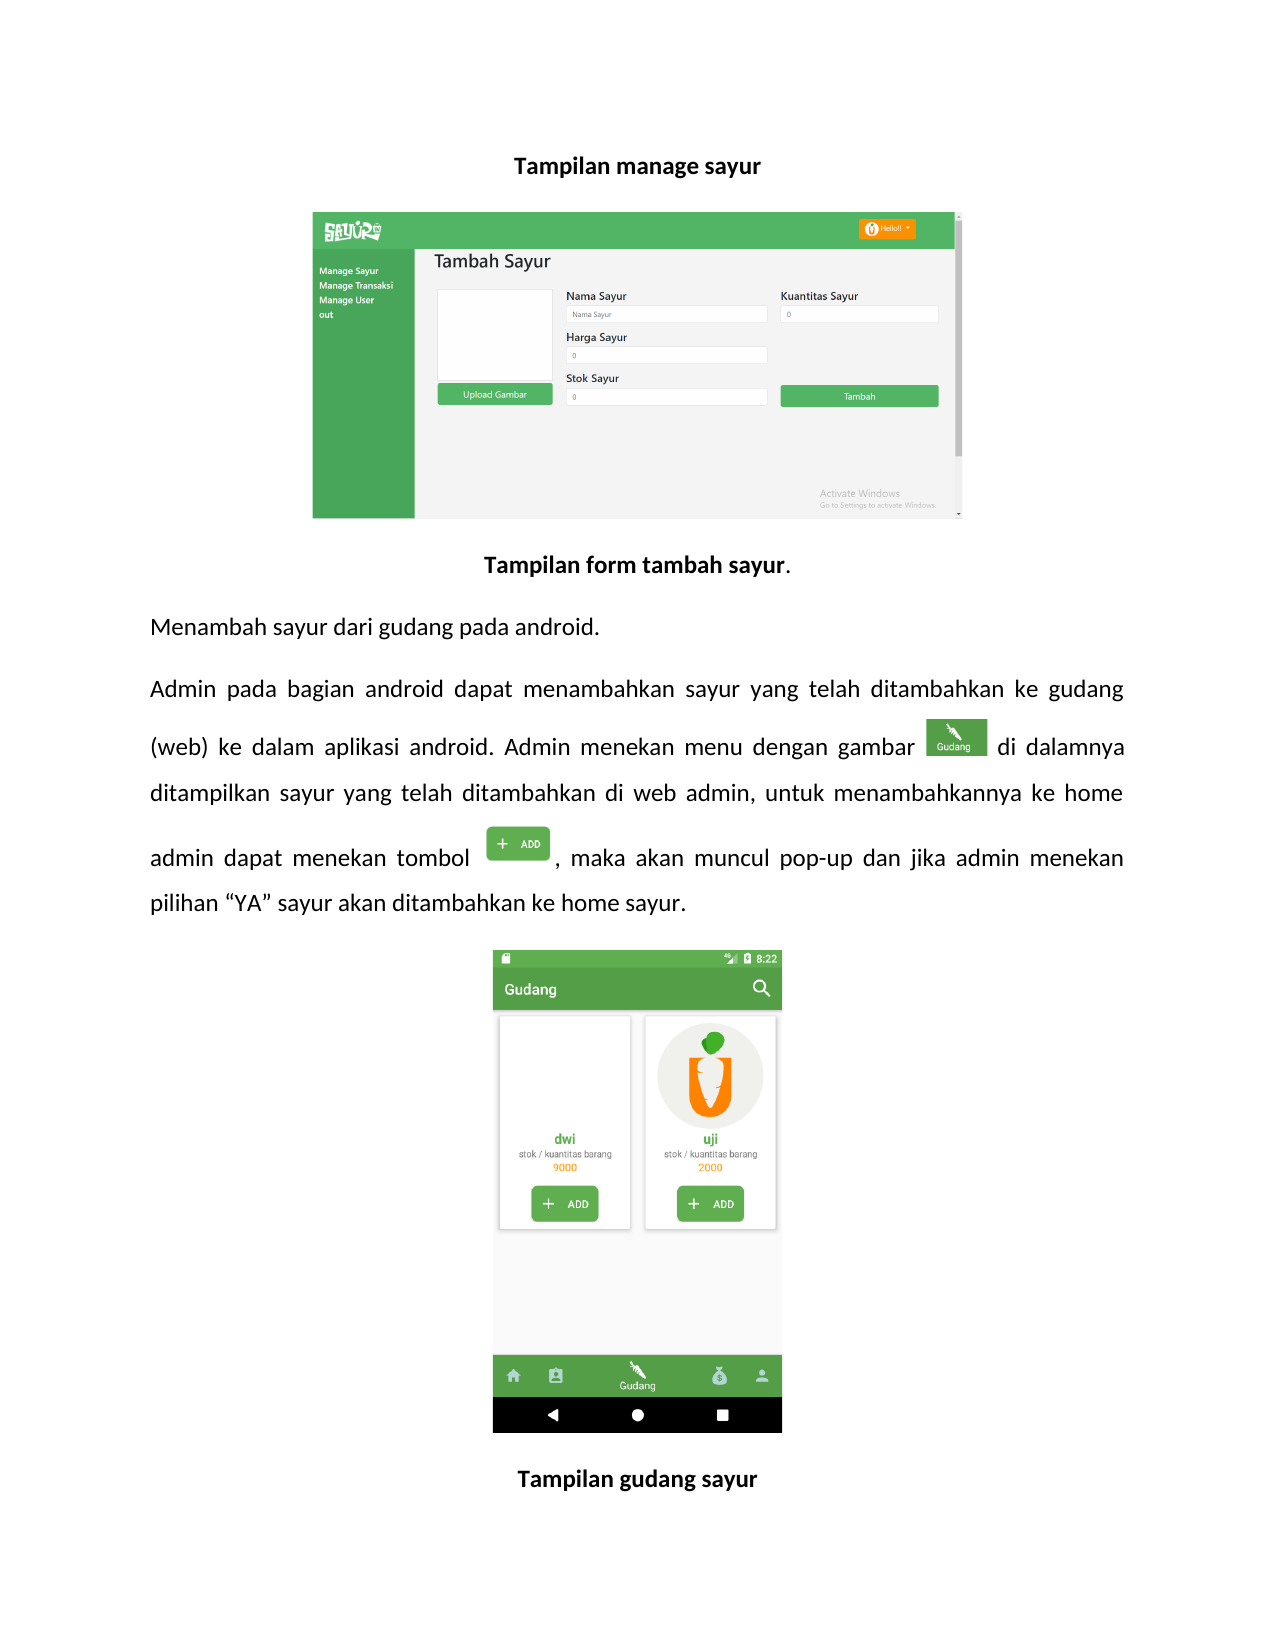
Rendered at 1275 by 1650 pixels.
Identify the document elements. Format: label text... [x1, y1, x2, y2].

picture [492, 950, 783, 1433]
picture [312, 212, 963, 519]
text Admin pada bagian android dapat menambahkan sayur yang telah ditambahkan ke gudang (web) ke dalam aplikasi android. Admin menekan menu dengan gambar di dalamnya ditampilkan sayur yang telah ditambahkan di web admin, untuk menambahkannya ke home admin dapat menekan tombol , maka akan muncul pop-up dan jika admin menekan pilihan “YA” sayur akan ditambahkan ke home sayur. [150, 674, 1125, 918]
text Tampilan gudang sayur [150, 1463, 1125, 1493]
picture [926, 719, 988, 756]
text Tampilan manage sayur [150, 150, 1125, 181]
text Tampilan form tambah sayur. [150, 549, 1125, 579]
text Menambah sayur dari gudang pada android. [150, 611, 1125, 642]
picture [480, 823, 555, 867]
